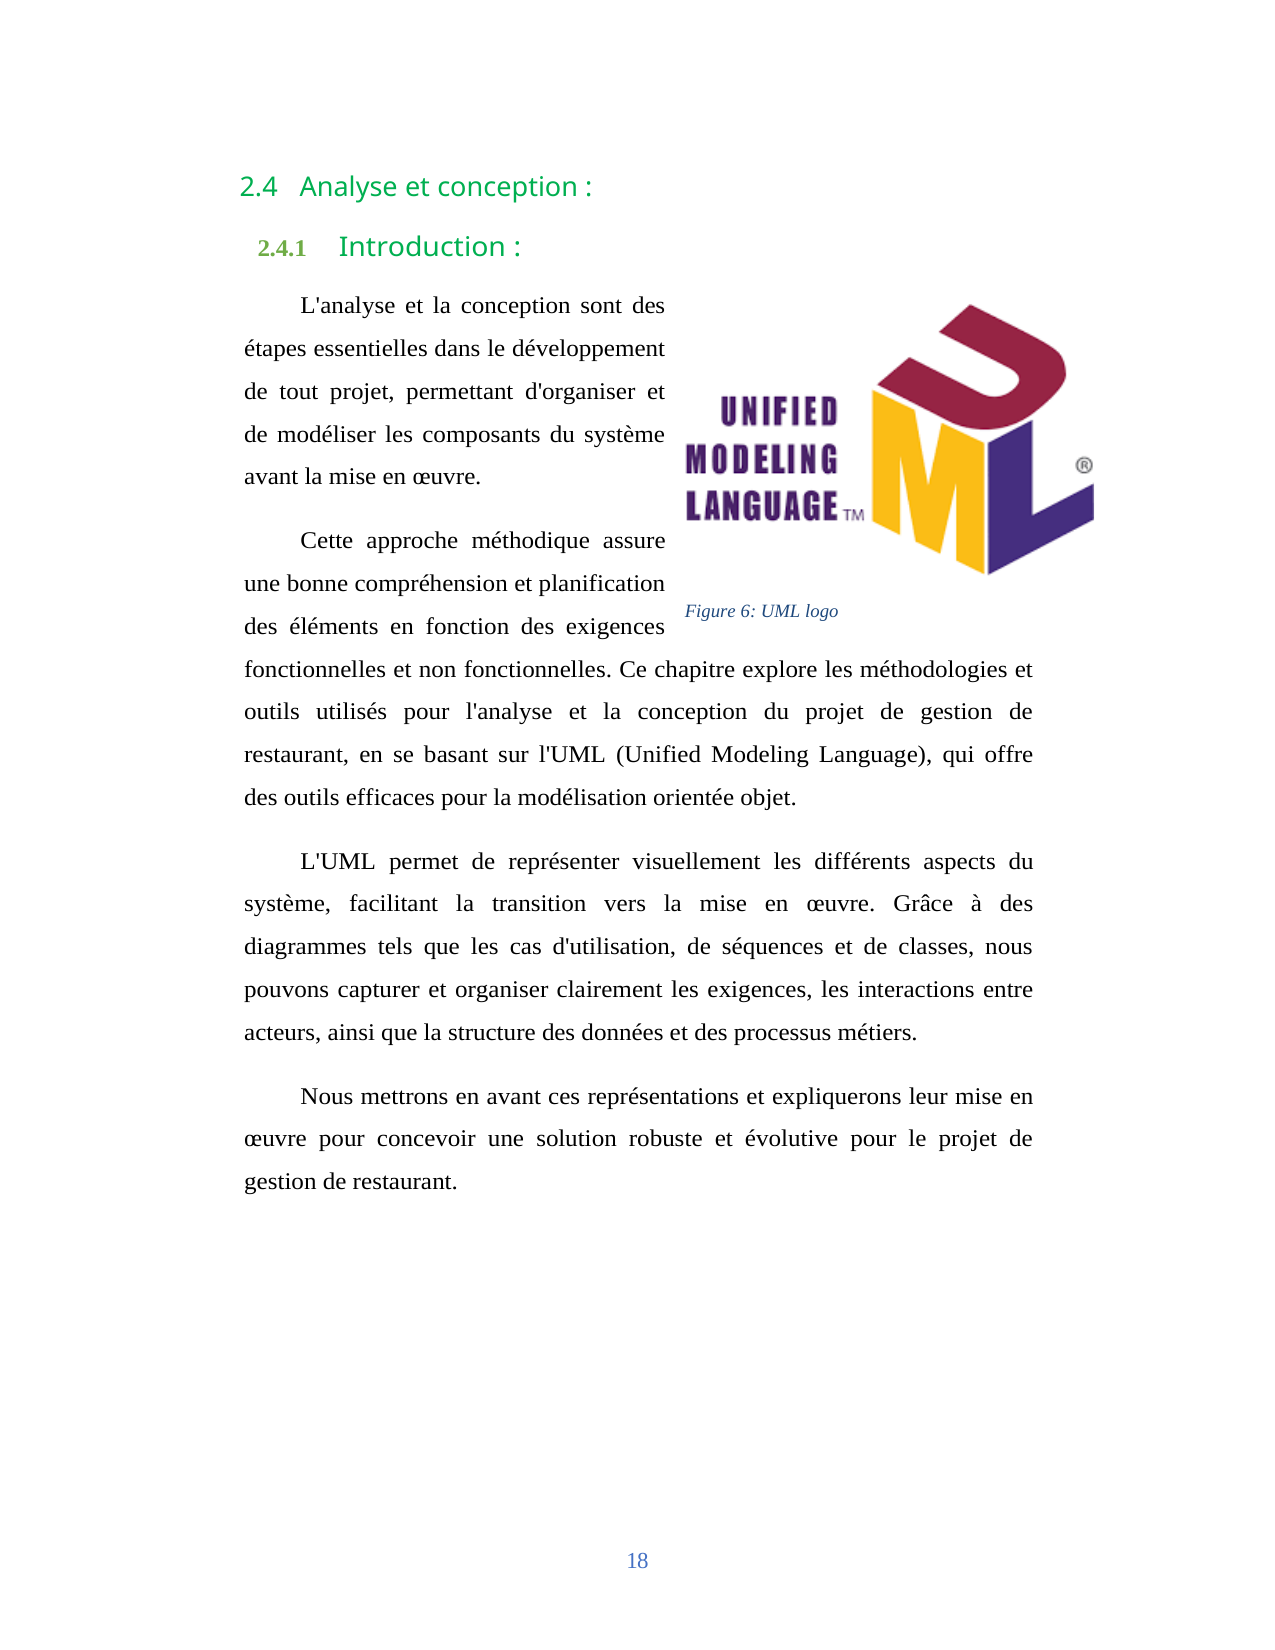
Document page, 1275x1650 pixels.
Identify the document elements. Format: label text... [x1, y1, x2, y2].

text L'analyse et la conception sont des étapes essentielles dans le développement de tout projet, permettant d'organiser et de modéliser les composants du système avant la mise en œuvre. [244, 292, 684, 490]
text Nous mettrons en avant ces représentations et expliquerons leur mise en œuvre pour concevoir une solution robuste et évolutive pour le projet de gestion de restaurant. [244, 1082, 1034, 1195]
picture [684, 292, 1095, 590]
title Introduction : [257, 228, 1254, 265]
text Cette approche méthodique assure une bonne compréhension et planification des éléments en fonction des exigences fonctionnelles et non fonctionnelles. Ce chapitre explore les méthodologies et outils utilisés pour l'analyse et la conception du projet de gestion de restaurant, en se basant sur l'UML (Unified Modeling Language), qui offre des outils efficaces pour la modélisation orientée objet. [244, 526, 1034, 810]
title Analyse et conception : [239, 168, 1254, 204]
text L'UML permet de représenter visuellement les différents aspects du système, facilitant la transition vers la mise en œuvre. Grâce à des diagrammes tels que les cas d'utilisation, de séquences et de classes, nous pouvons capturer et organiser clairement les exigences, les interactions entre acteurs, ainsi que la structure des données et des processus métiers. [244, 847, 1034, 1045]
